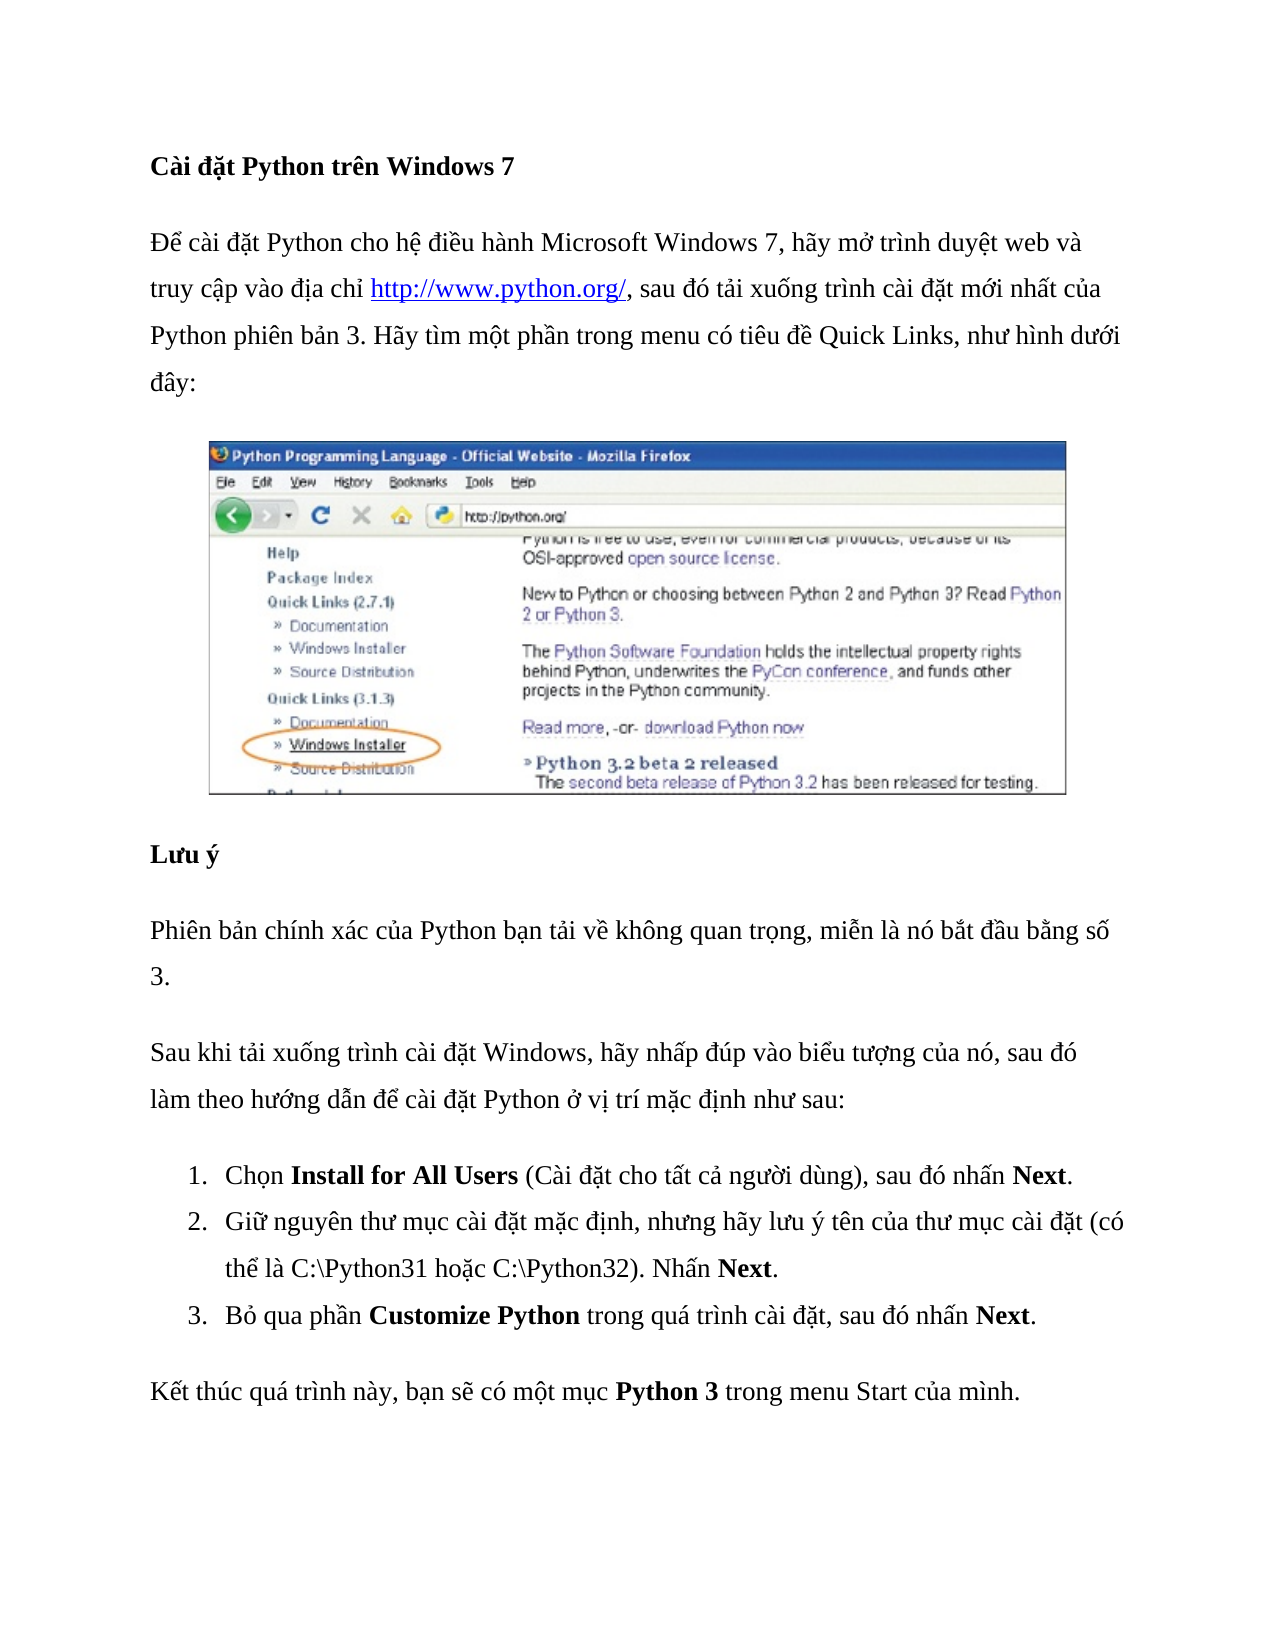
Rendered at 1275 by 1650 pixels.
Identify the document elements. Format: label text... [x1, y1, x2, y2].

text Lưu ý [150, 838, 1125, 869]
text Phiên bản chính xác của Python bạn tải về không quan trọng, miễn là nó bắt đầu bằng số 3. [150, 914, 1125, 992]
text Sau khi tải xuống trình cài đặt Windows, hãy nhấp đúp vào biểu tượng của nó, sau đó làm theo hướng dẫn để cài đặt Python ở vị trí mặc định như sau: [150, 1036, 1125, 1114]
list Bỏ qua phần Customize Python trong quá trình cài đặt, sau đó nhấn Next. [187, 1299, 1125, 1330]
list Giữ nguyên thư mục cài đặt mặc định, nhưng hãy lưu ý tên của thư mục cài đặt (có thể là C:\Python31 hoặc C:\Python32). Nhấn Next. [187, 1205, 1125, 1283]
list Chọn Install for All Users (Cài đặt cho tất cả người dùng), sau đó nhấn Next. [187, 1159, 1125, 1190]
picture [208, 441, 1067, 795]
subtitle Cài đặt Python trên Windows 7 [150, 150, 1125, 181]
text Để cài đặt Python cho hệ điều hành Microsoft Windows 7, hãy mở trình duyệt web và truy cập vào địa chỉ http://www.python.org/, sau đó tải xuống trình cài đặt mới nhất của Python phiên bản 3. Hãy tìm một phần trong menu có tiêu đề Quick Links, như hình dưới đây: [150, 226, 1125, 397]
text Kết thúc quá trình này, bạn sẽ có một mục Python 3 trong menu Start của mình. [150, 1374, 1125, 1406]
